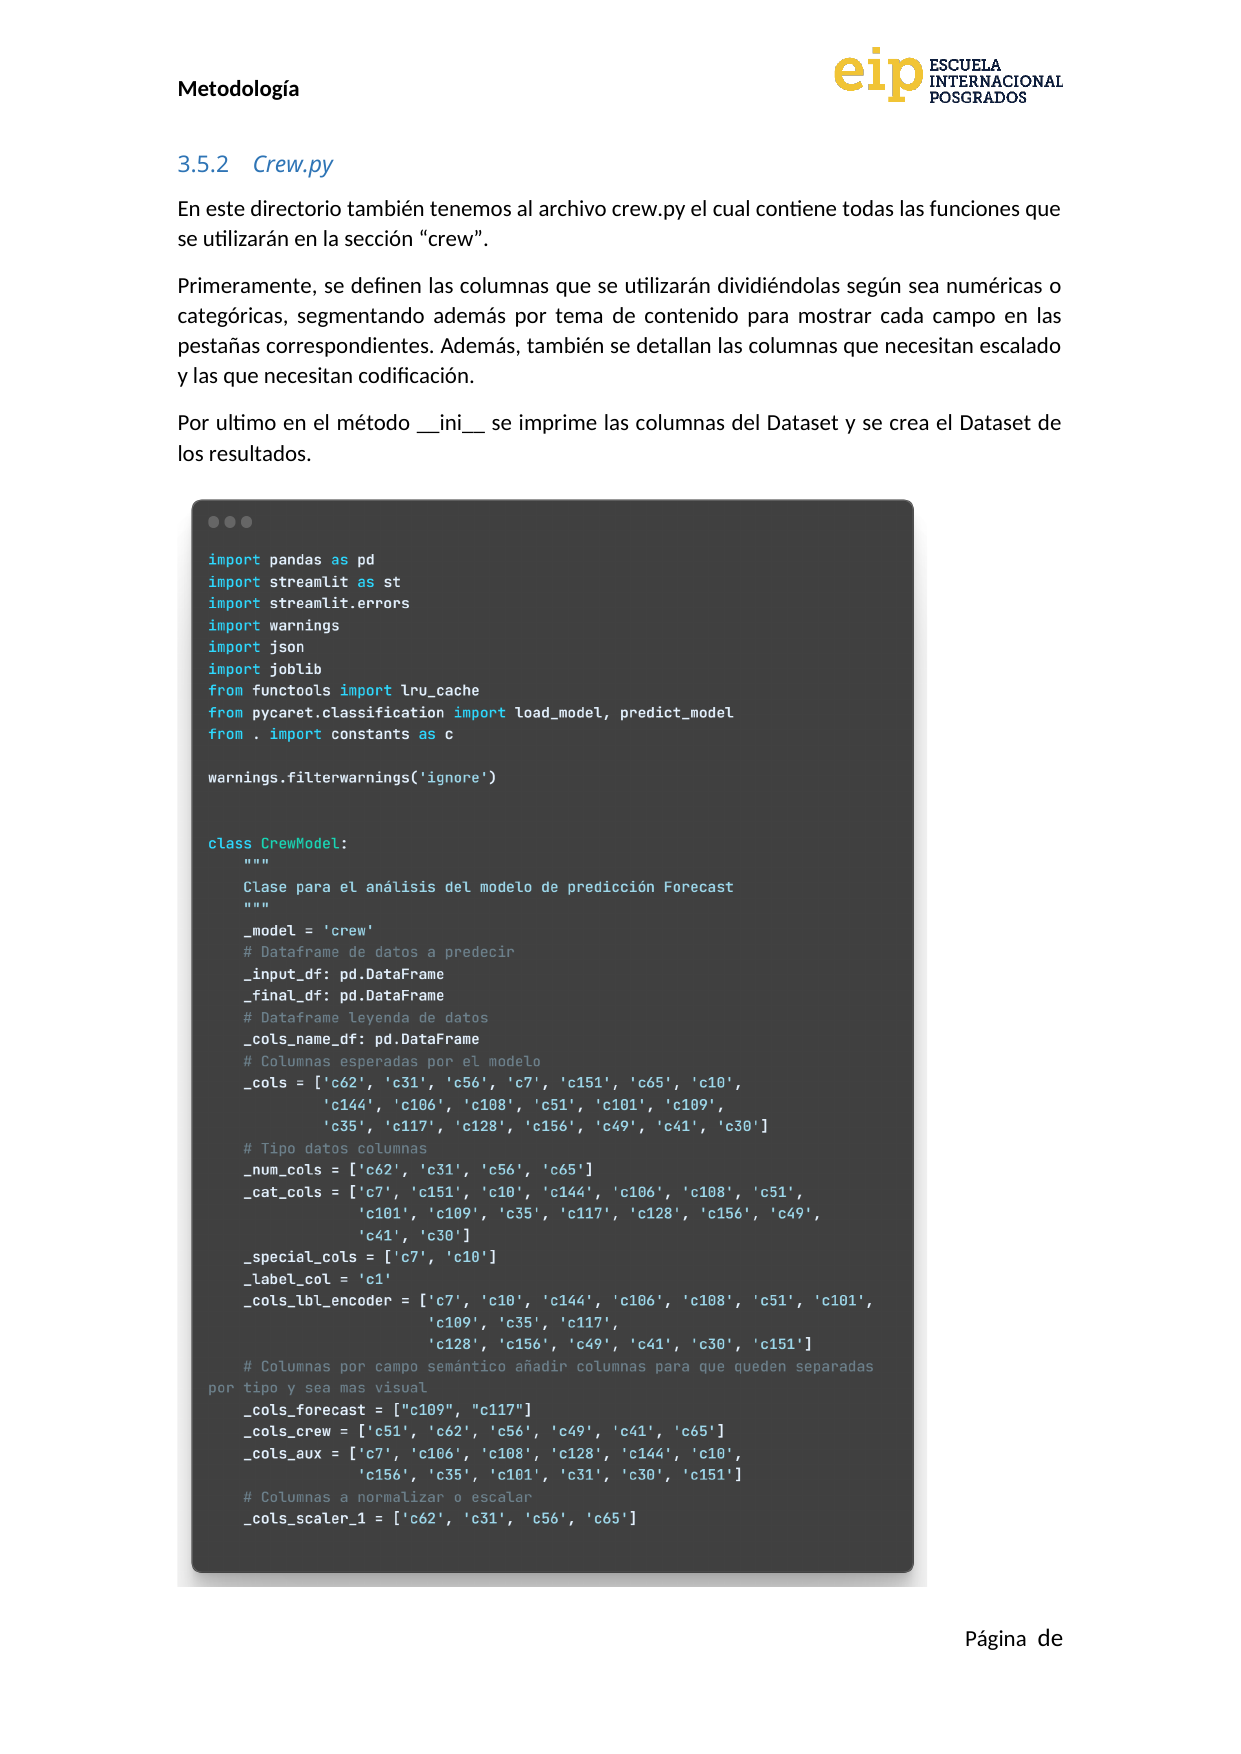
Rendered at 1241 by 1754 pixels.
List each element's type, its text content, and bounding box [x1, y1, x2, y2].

text Por ultimo en el método __ini__ se imprime las columnas del Dataset y se crea el Dataset de los resultados. [177, 408, 1063, 467]
text Primeramente, se definen las columnas que se utilizarán dividiéndolas según sea numéricas o categóricas, segmentando además por tema de contenido para mostrar cada campo en las pestañas correspondientes. Además, también se detallan las columnas que necesitan escalado y las que necesitan codificación. [177, 271, 1063, 389]
subtitle Crew.py [177, 148, 1063, 179]
picture [177, 485, 928, 1587]
picture [834, 47, 1063, 103]
text En este directorio también tenemos al archivo crew.py el cual contiene todas las funciones que se utilizarán en la sección “crew”. [177, 194, 1063, 252]
